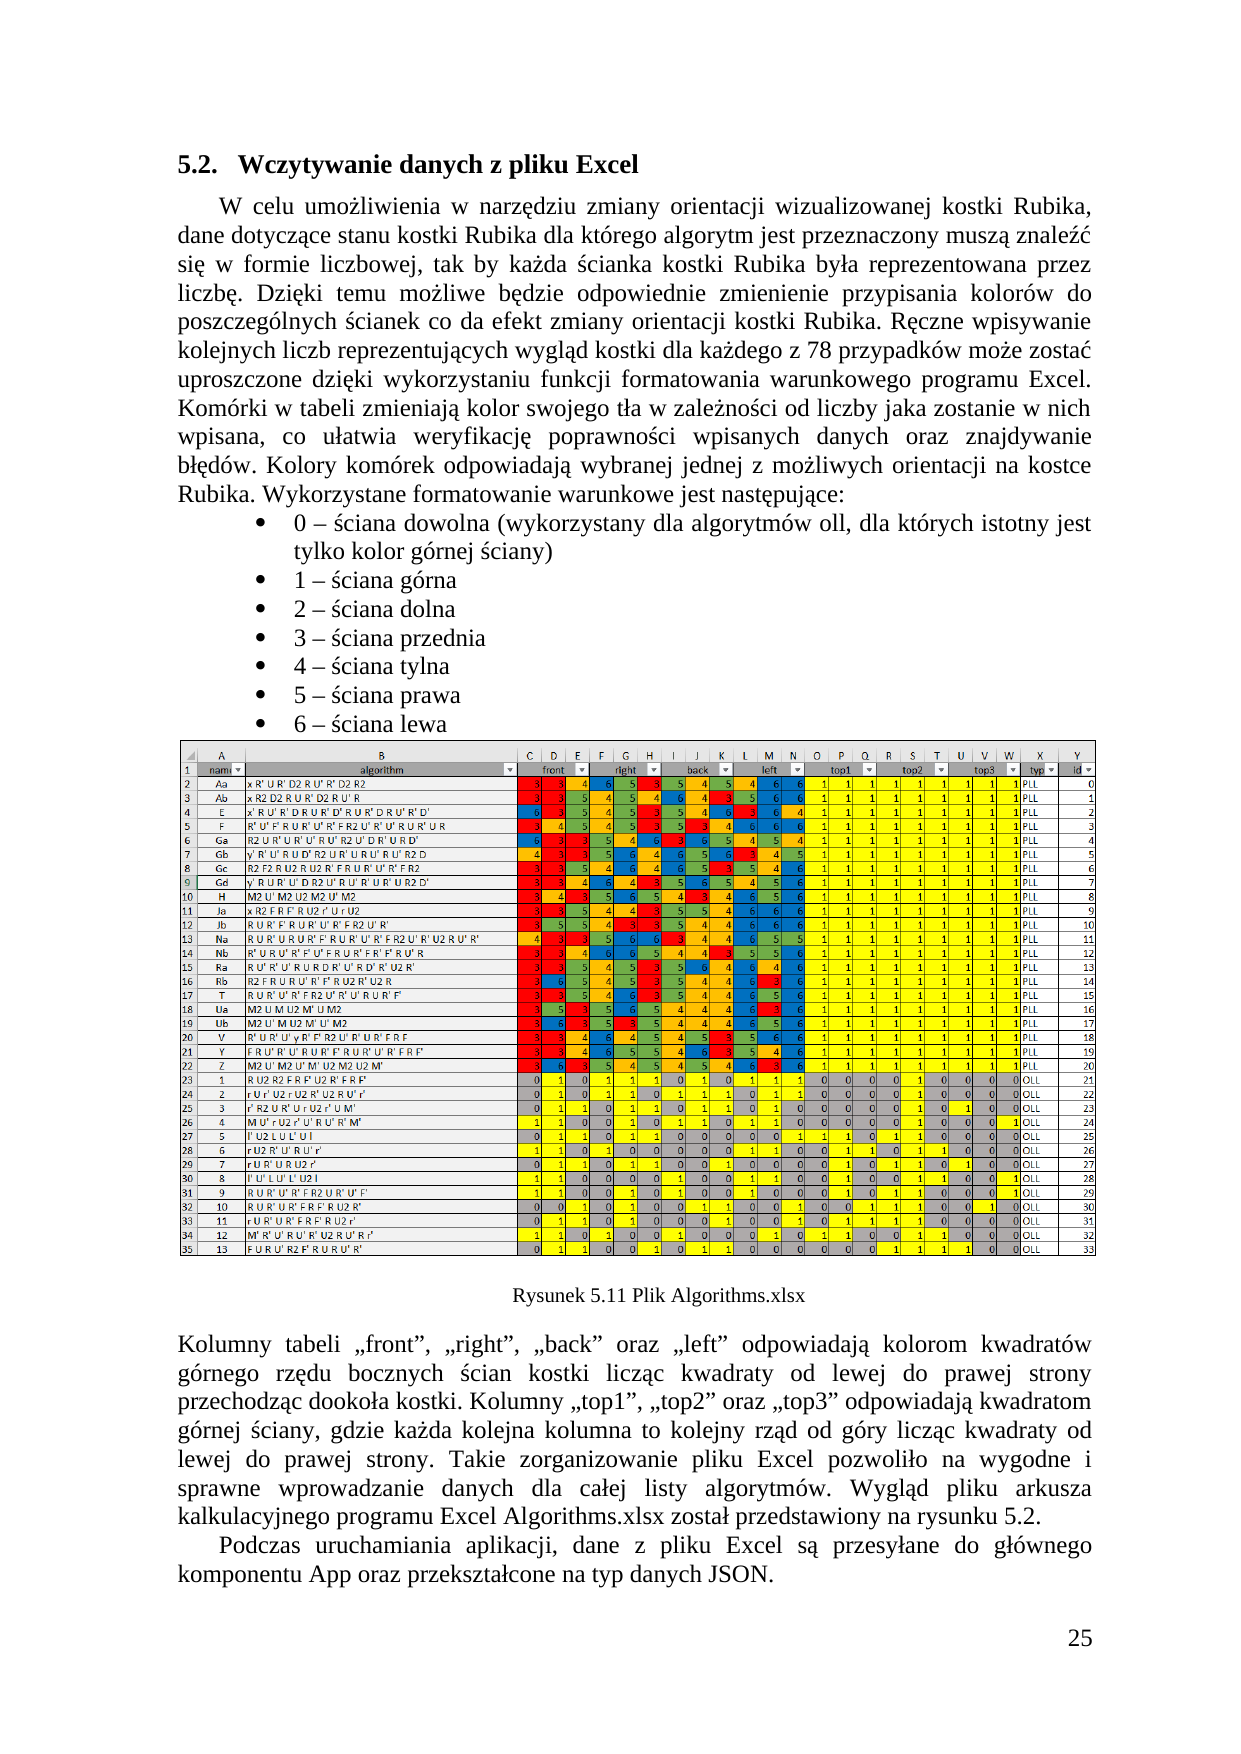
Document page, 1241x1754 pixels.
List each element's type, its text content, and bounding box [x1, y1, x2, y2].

list 0 – ściana dowolna (wykorzystany dla algorytmów oll, dla których istotny jest tylko kolor górnej ściany) [256, 508, 1092, 565]
list 1 – ściana górna [256, 565, 1092, 594]
subtitle Wczytywanie danych z pliku Excel [177, 148, 1092, 179]
picture [181, 741, 1095, 1255]
list 3 – ściana przednia [256, 623, 1092, 651]
list 6 – ściana lewa [256, 709, 1092, 738]
list 4 – ściana tylna [256, 651, 1092, 680]
text Podczas uruchamiania aplikacji, dane z pliku Excel są przesyłane do głównego komponentu App oraz przekształcone na typ danych JSON. [177, 1530, 1092, 1588]
text W celu umożliwienia w narzędziu zmiany orientacji wizualizowanej kostki Rubika, dane dotyczące stanu kostki Rubika dla którego algorytm jest przeznaczony muszą znaleźć się w formie liczbowej, tak by każda ścianka kostki Rubika była reprezentowana przez liczbę. Dzięki temu możliwe będzie odpowiednie zmienienie przypisania kolorów do poszczególnych ścianek co da efekt zmiany orientacji kostki Rubika. Ręczne wpisywanie kolejnych liczb reprezentujących wygląd kostki dla każdego z 78 przypadków może zostać uproszczone dzięki wykorzystaniu funkcji formatowania warunkowego programu Excel. Komórki w tabeli zmieniają kolor swojego tła w zależności od liczby jaka zostanie w nich wpisana, co ułatwia weryfikację poprawności wpisanych danych oraz znajdywanie błędów. Kolory komórek odpowiadają wybranej jednej z możliwych orientacji na kostce Rubika. Wykorzystane formatowanie warunkowe jest następujące: [177, 191, 1092, 508]
list 2 – ściana dolna [256, 594, 1092, 623]
list 5 – ściana prawa [256, 680, 1092, 709]
